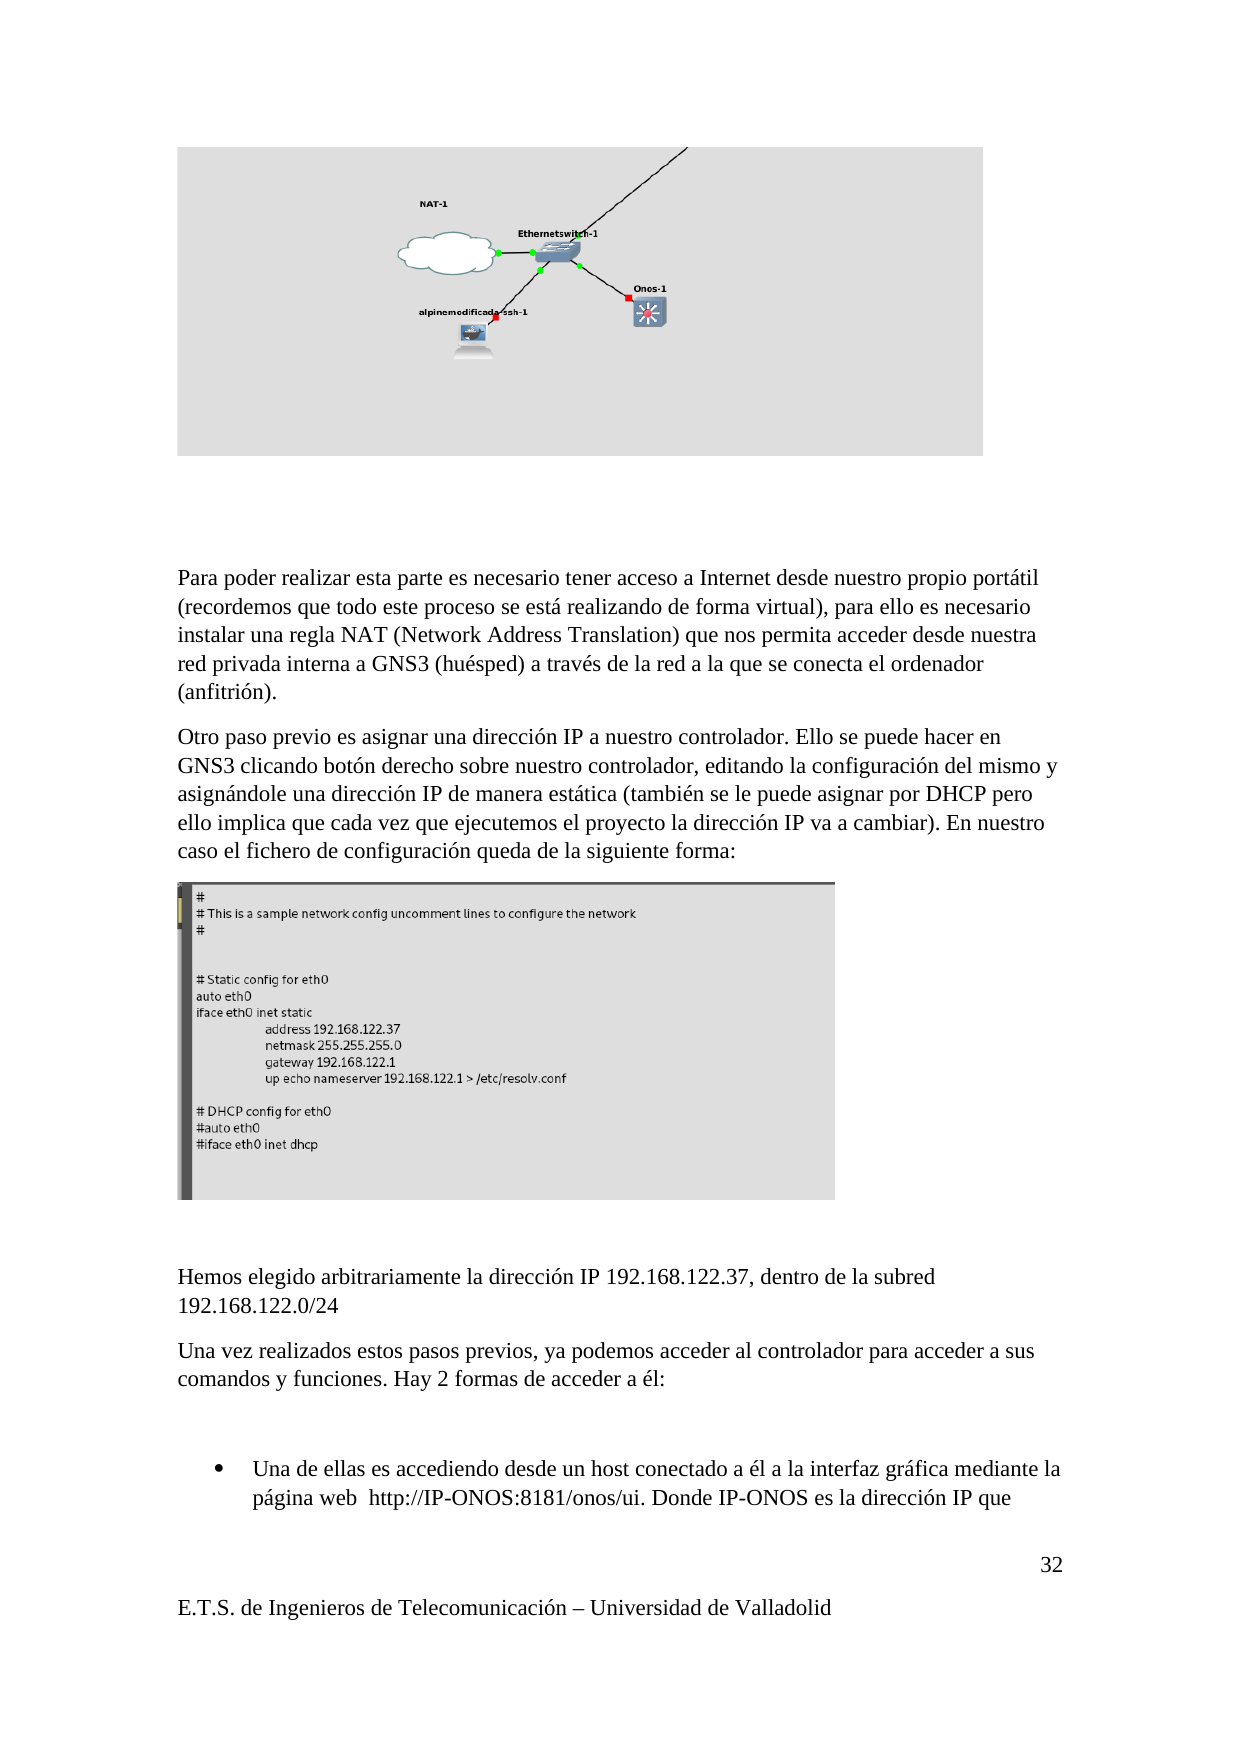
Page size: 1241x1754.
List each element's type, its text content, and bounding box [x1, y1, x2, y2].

picture [177, 882, 835, 1200]
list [215, 1456, 1063, 1510]
text Para poder realizar esta parte es necesario tener acceso a Internet desde nuestro propio portátil (recordemos que todo este proceso se está realizando de forma virtual), para ello es necesario instalar una regla NAT (Network Address Translation) que nos permita acceder desde nuestra red privada interna a GNS3 (huésped) a través de la red a la que se conecta el ordenador (anfitrión). [177, 564, 1063, 704]
text Una vez realizados estos pasos previos, ya podemos acceder al controlador para acceder a sus comandos y funciones. Hay 2 formas de acceder a él: [177, 1337, 1063, 1392]
text Otro paso previo es asignar una dirección IP a nuestro controlador. Ello se puede hacer en GNS3 clicando botón derecho sobre nuestro controlador, editando la configuración del mismo y asignándole una dirección IP de manera estática (también se le puede asignar por DHCP pero ello implica que cada vez que ejecutemos el proyecto la dirección IP va a cambiar). En nuestro caso el fichero de configuración queda de la siguiente forma: [177, 723, 1063, 863]
text Hemos elegido arbitrariamente la dirección IP 192.168.122.37, dentro de la subred 192.168.122.0/24 [177, 1263, 1063, 1318]
picture [177, 147, 984, 456]
